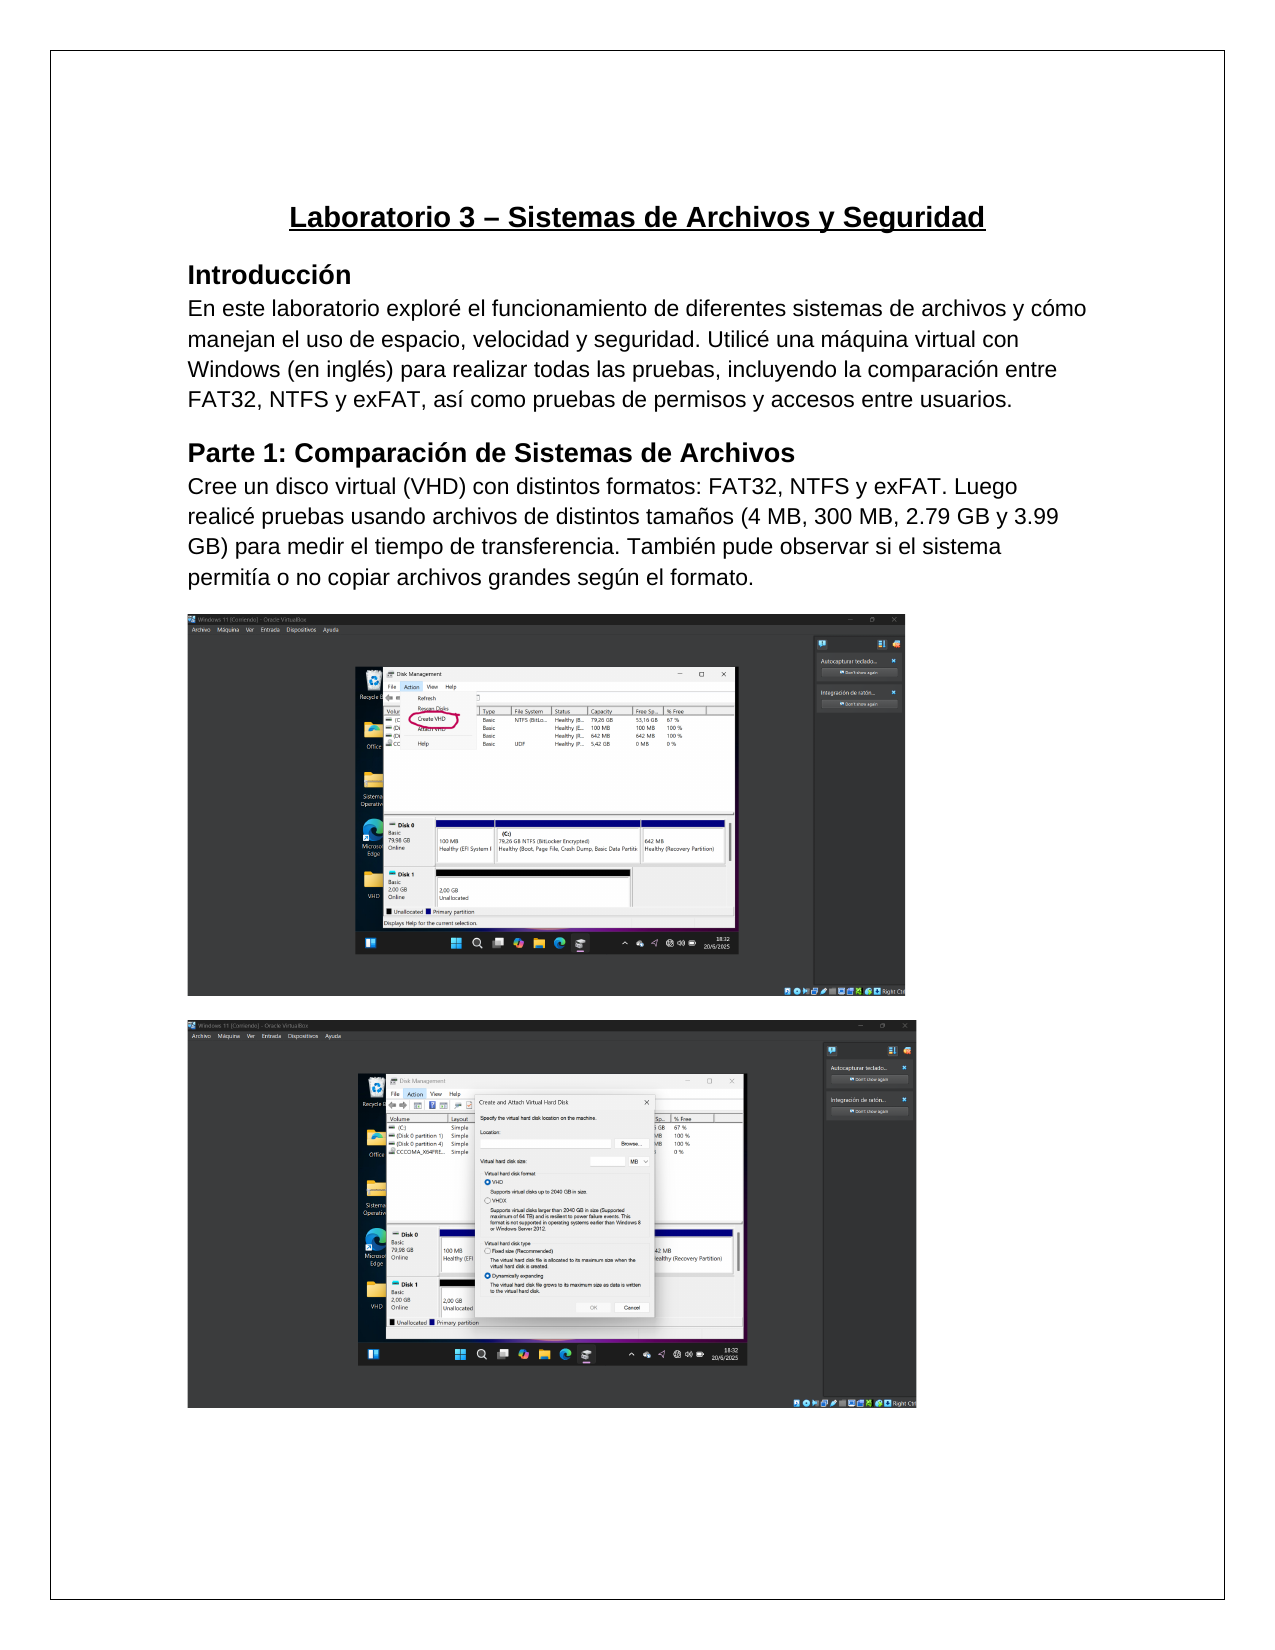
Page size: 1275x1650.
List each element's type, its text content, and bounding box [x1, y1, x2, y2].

subtitle Introducción [187, 259, 1087, 291]
subtitle Parte 1: Comparación de Sistemas de Archivos [187, 437, 1087, 468]
picture [187, 614, 905, 996]
text En este laboratorio exploré el funcionamiento de diferentes sistemas de archivos y cómo manejan el uso de espacio, velocidad y seguridad. Utilicé una máquina virtual con Windows (en inglés) para realizar todas las pruebas, incluyendo la comparación entre FAT32, NTFS y exFAT, así como pruebas de permisos y accesos entre usuarios. [187, 295, 1087, 412]
text Cree un disco virtual (VHD) con distintos formatos: FAT32, NTFS y exFAT. Luego realicé pruebas usando archivos de distintos tamaños (4 MB, 300 MB, 2.79 GB y 3.99 GB) para medir el tiempo de transferencia. También pude observar si el sistema permitía o no copiar archivos grandes según el formato. [187, 473, 1087, 590]
subtitle Laboratorio 3 – Sistemas de Archivos y Seguridad [187, 200, 1087, 233]
picture [187, 1020, 917, 1408]
